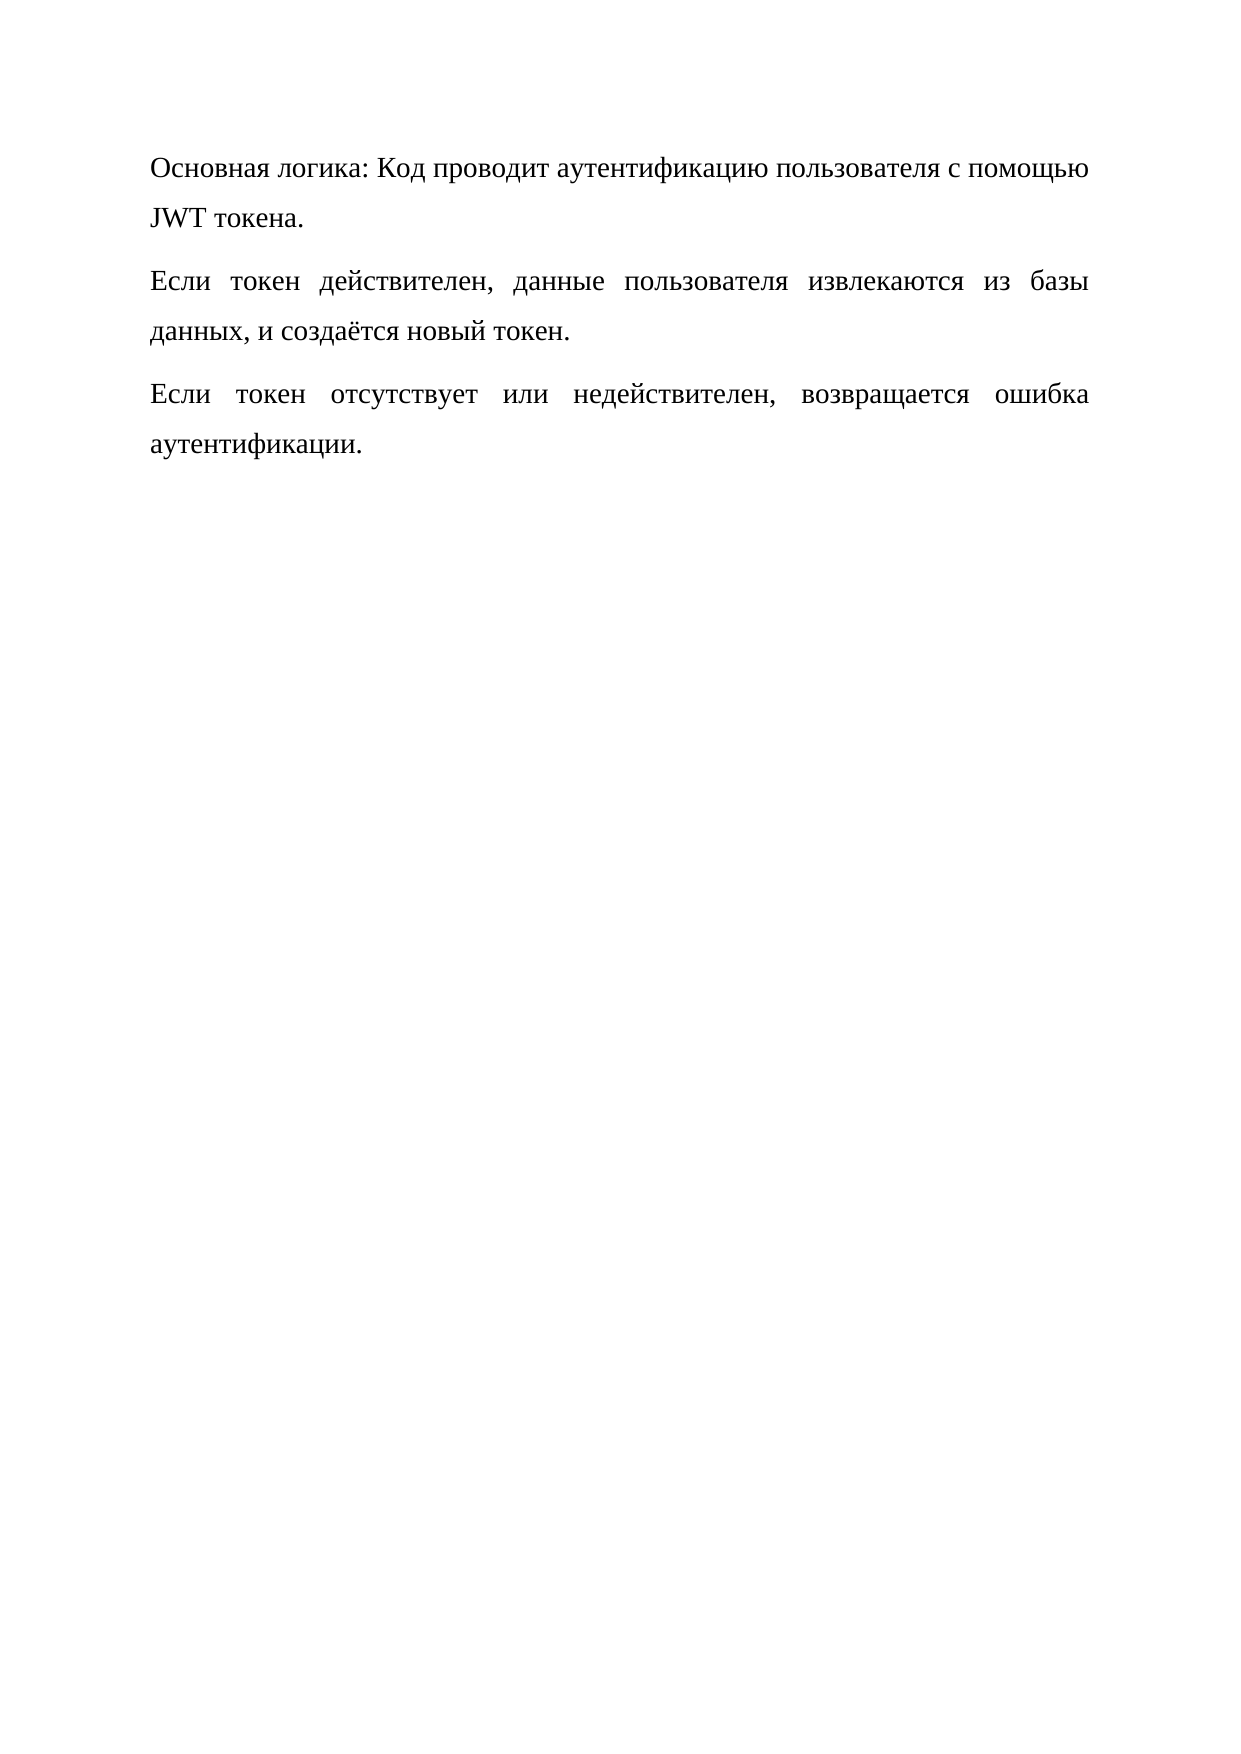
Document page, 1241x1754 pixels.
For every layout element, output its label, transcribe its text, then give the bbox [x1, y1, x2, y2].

text Если токен отсутствует или недействителен, возвращается ошибка аутентификации. [150, 376, 1090, 460]
text Если токен действителен, данные пользователя извлекаются из базы данных, и создаётся новый токен. [150, 263, 1090, 347]
text Основная логика: Код проводит аутентификацию пользователя с помощью JWT токена. [150, 150, 1090, 234]
